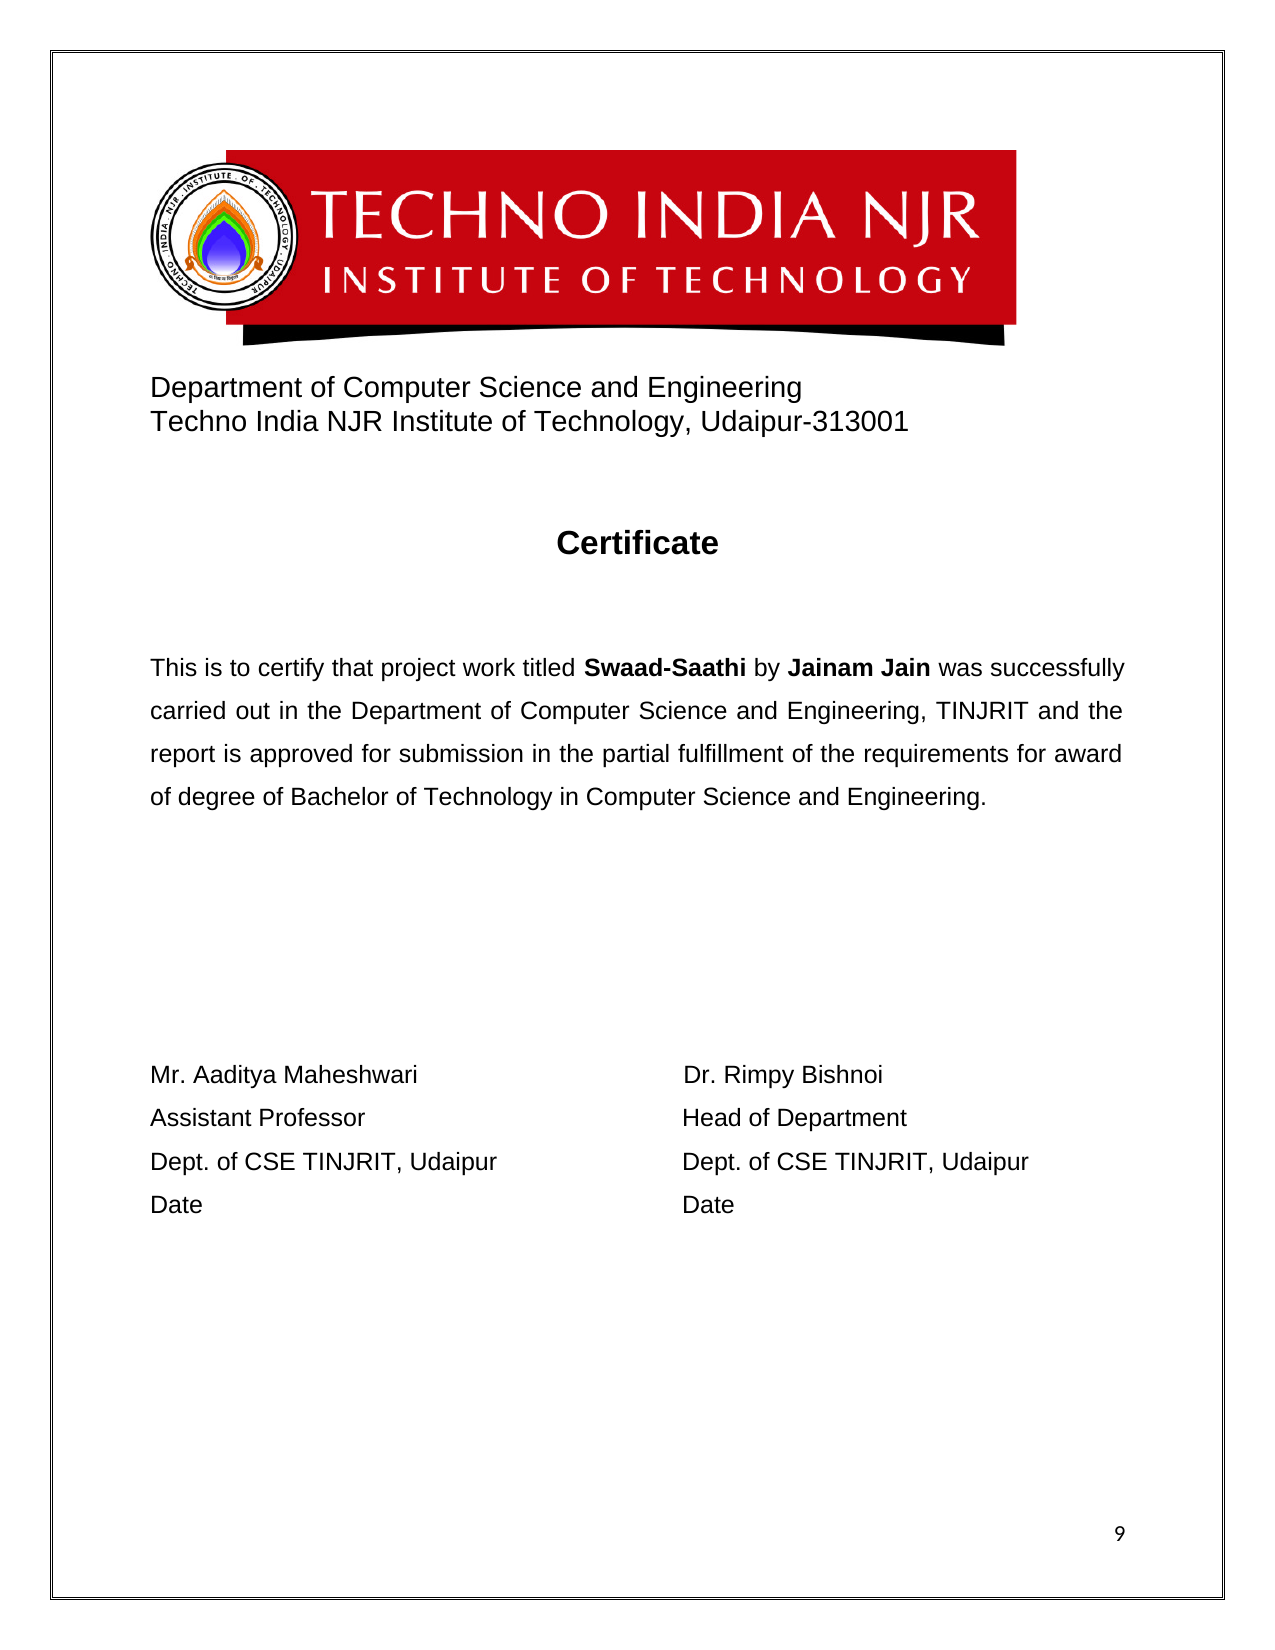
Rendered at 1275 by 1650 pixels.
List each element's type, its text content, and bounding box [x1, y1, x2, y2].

text This is to certify that project work titled Swaad-Saathi by Jainam Jain was successfully carried out in the Department of Computer Science and Engineering, TINJRIT and the report is approved for submission in the partial fulfillment of the requirements for award of degree of Bachelor of Technology in Computer Science and Engineering. [150, 653, 1125, 811]
text Department of Computer Science and Engineering [150, 371, 1125, 404]
text Techno India NJR Institute of Technology, Udaipur-313001 [150, 404, 1125, 438]
text Dept. of CSE TINJRIT, Udaipur Dept. of CSE TINJRIT, Udaipur [150, 1147, 1125, 1175]
picture [150, 150, 1017, 346]
text Certificate [150, 523, 1125, 561]
text Mr. Aaditya Maheshwari Dr. Rimpy Bishnoi [150, 1060, 1125, 1089]
text Date Date [150, 1190, 1125, 1218]
text Assistant Professor Head of Department [150, 1103, 1125, 1132]
